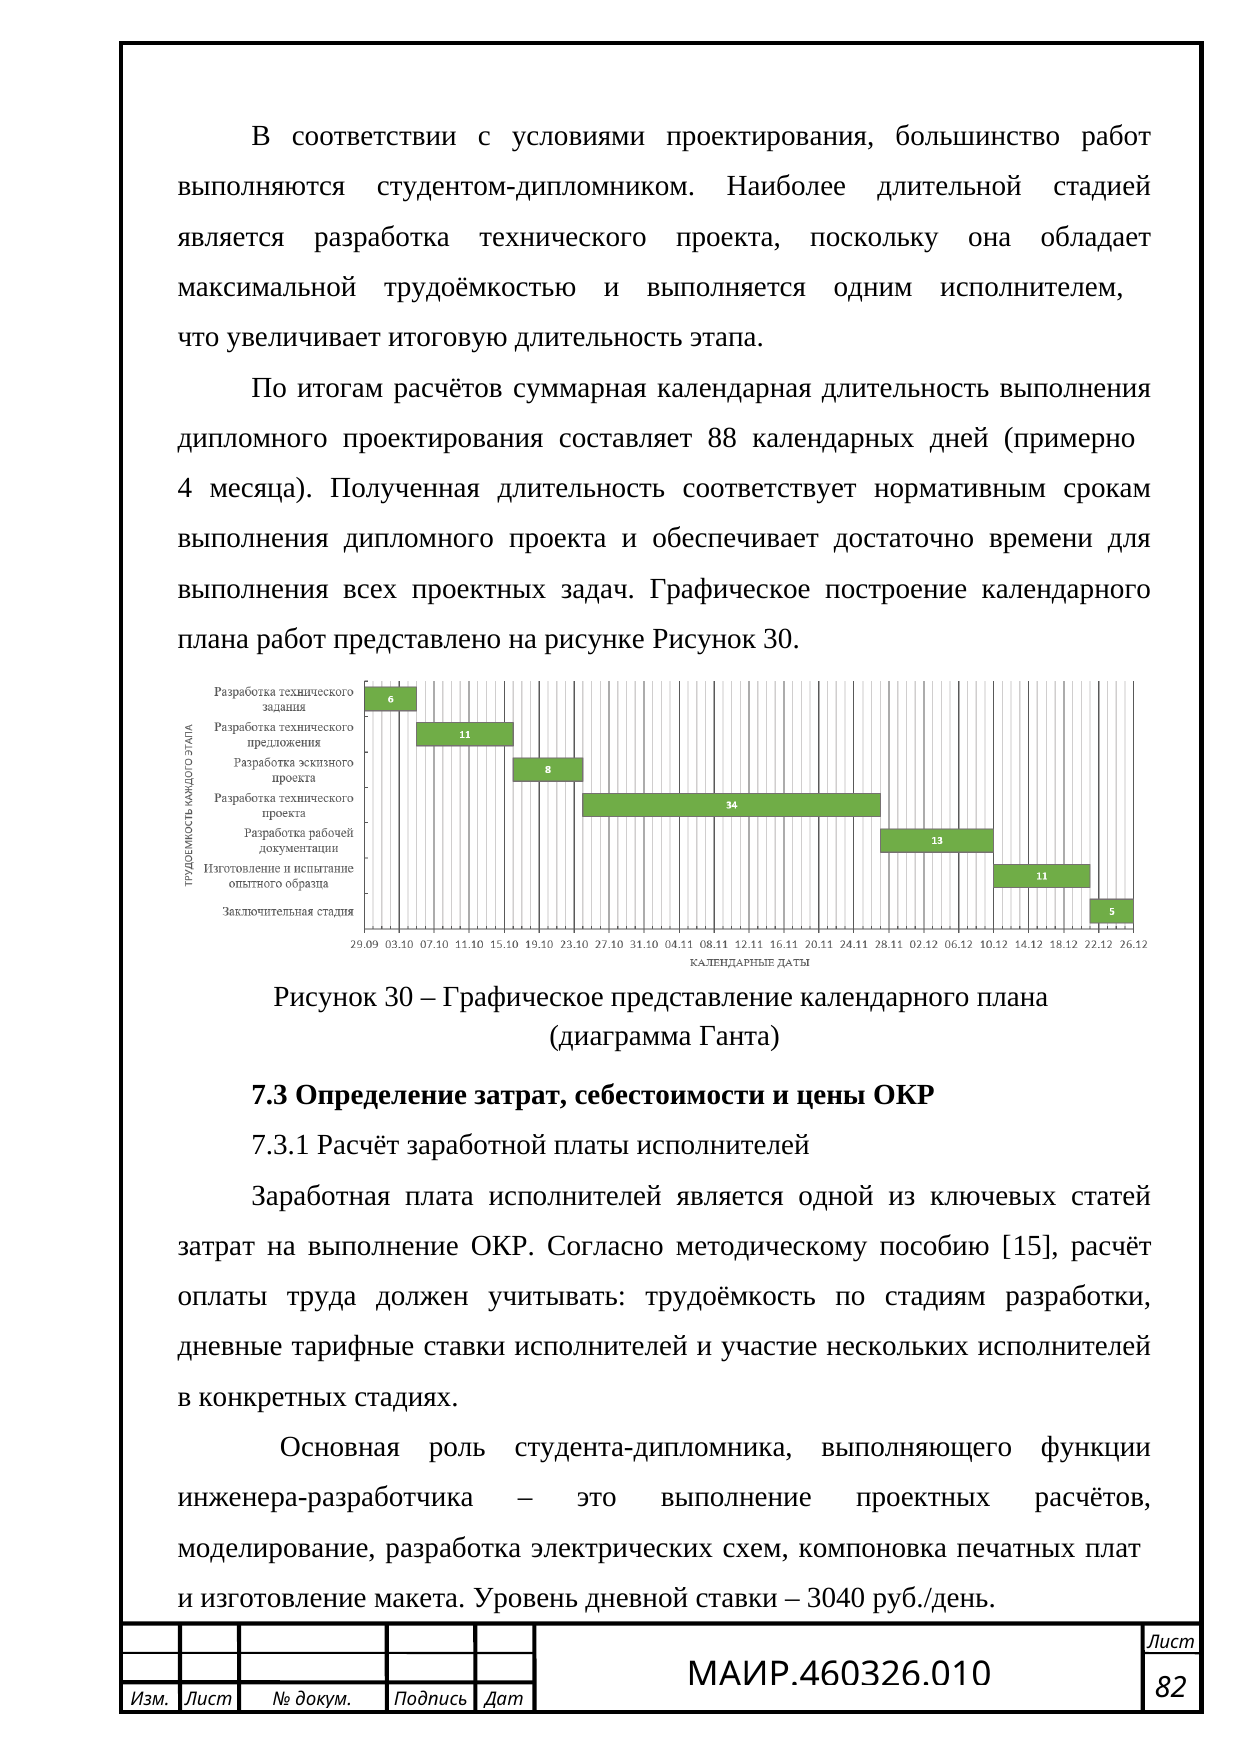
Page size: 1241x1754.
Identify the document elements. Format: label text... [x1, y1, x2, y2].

text В соответствии с условиями проектирования, большинство работ выполняются студентом-дипломником. Наиболее длительной стадией является разработка технического проекта, поскольку она обладает максимальной трудоёмкостью и выполняется одним исполнителем, что увеличивает итоговую длительность этапа. [177, 118, 1152, 353]
text По итогам расчётов суммарная календарная длительность выполнения дипломного проектирования составляет 88 календарных дней (примерно 4 месяца). Полученная длительность соответствует нормативным срокам выполнения дипломного проекта и обеспечивает достаточно времени для выполнения всех проектных задач. Графическое построение календарного плана работ представлено на рисунке 30. [177, 370, 1152, 655]
text Заработная плата исполнителей является одной из ключевых статей затрат на выполнение ОКР. Согласно методическому пособию [15], расчёт оплаты труда должен учитывать: трудоёмкость по стадиям разработки, дневные тарифные ставки исполнителей и участие нескольких исполнителей в конкретных стадиях. [177, 1178, 1152, 1412]
picture [177, 671, 1152, 974]
text Основная роль студента-дипломника, выполняющего функции инженера-разработчика – это выполнение проектных расчётов, моделирование, разработка электрических схем, компоновка печатных плат и изготовление макета. Уровень дневной ставки – 3040 руб./день. [177, 1429, 1152, 1614]
subtitle 7.3 Определение затрат, себестоимости и цены ОКР [177, 1077, 1152, 1111]
subtitle 7.3.1 Расчёт заработной платы исполнителей [177, 1127, 1152, 1161]
